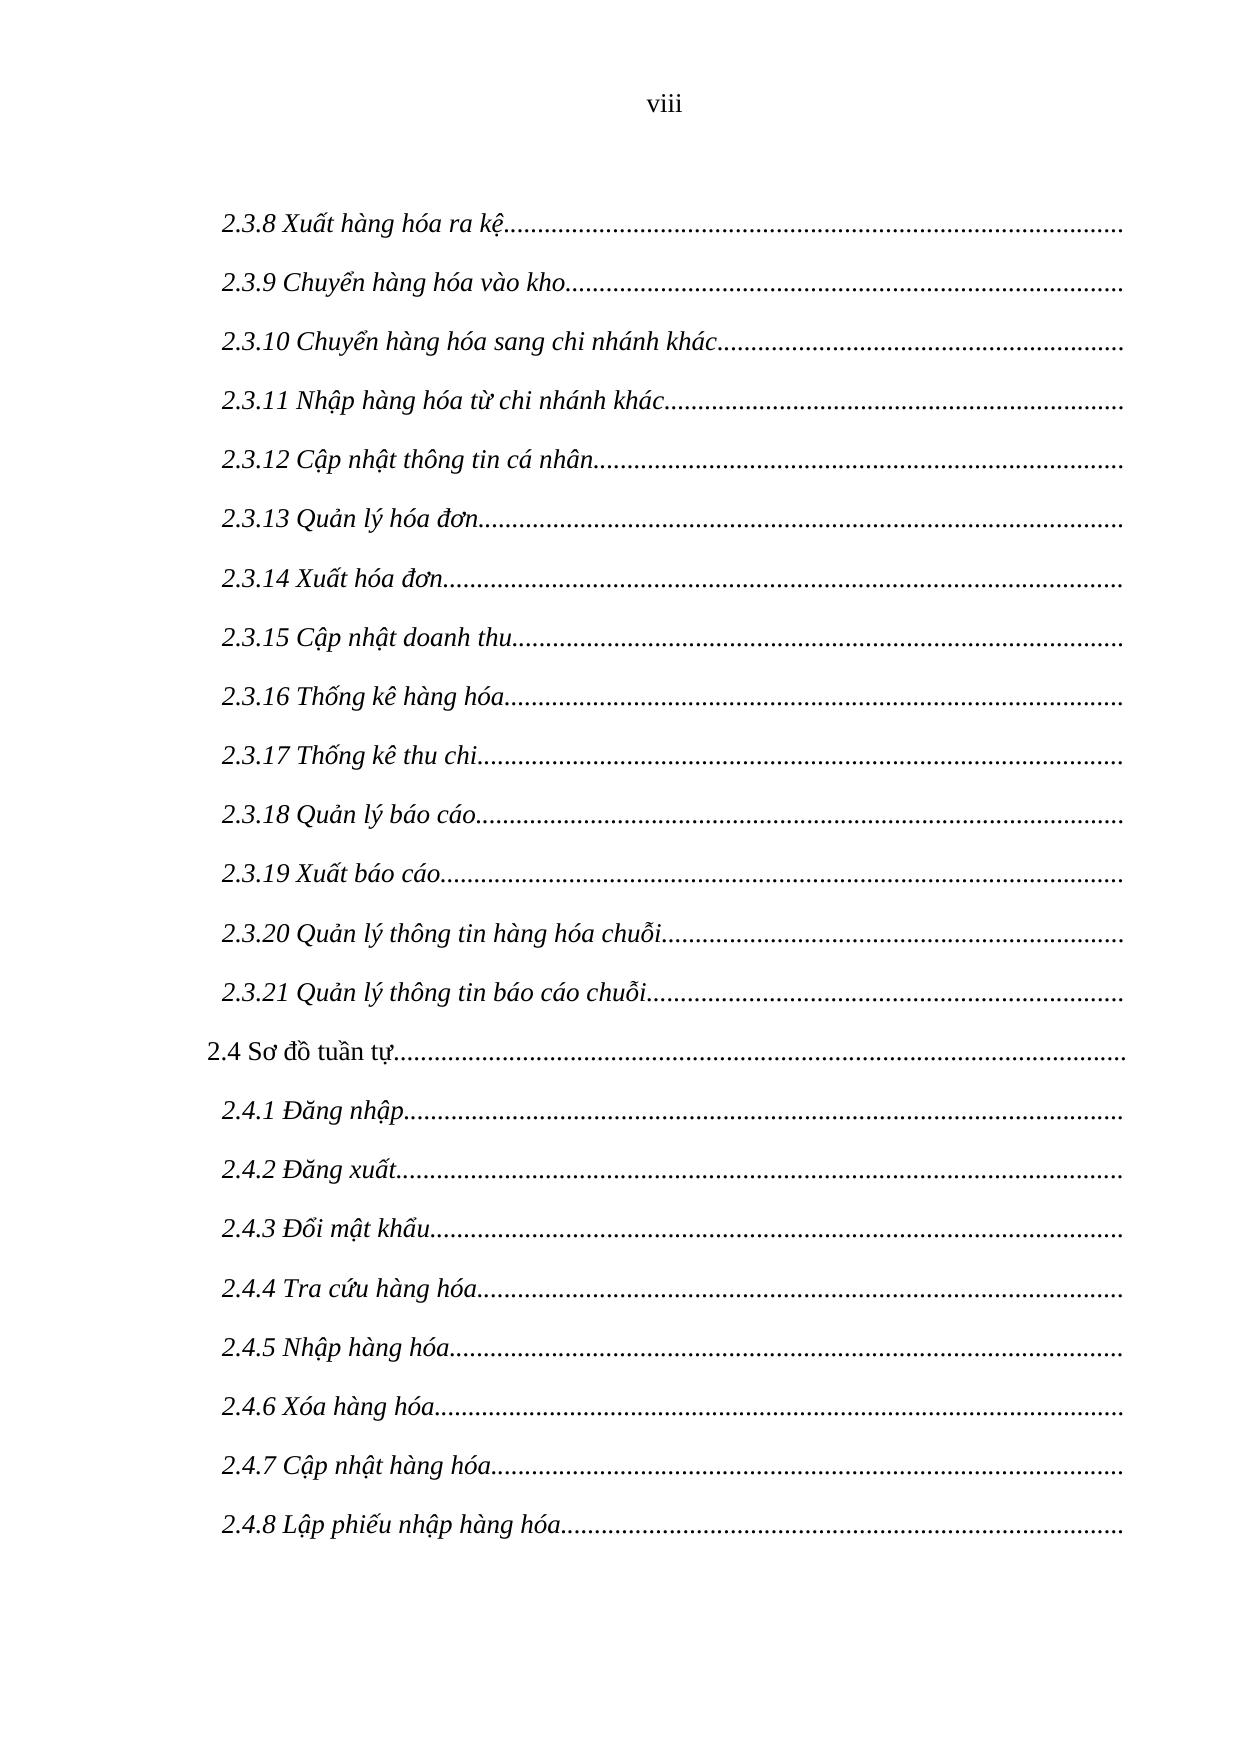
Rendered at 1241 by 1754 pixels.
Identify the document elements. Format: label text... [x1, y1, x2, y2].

text 2.4.1 Đăng nhập 65 [222, 1094, 1122, 1125]
text 2.3.17 Thống kê thu chi 60 [222, 739, 1122, 770]
text 2.3.14 Xuất hóa đơn 57 [222, 562, 1122, 593]
text 2.4.5 Nhập hàng hóa 69 [222, 1331, 1122, 1362]
text 2.3.21 Quản lý thông tin báo cáo chuỗi 64 [222, 976, 1122, 1007]
text 2.3.11 Nhập hàng hóa từ chi nhánh khác 54 [222, 384, 1122, 415]
text 2.4.7 Cập nhật hàng hóa 71 [222, 1449, 1122, 1480]
text 2.3.20 Quản lý thông tin hàng hóa chuỗi 63 [222, 917, 1122, 948]
text 2.3.18 Quản lý báo cáo 61 [222, 798, 1122, 829]
text 2.4.2 Đăng xuất 66 [222, 1153, 1122, 1184]
text 2.3.9 Chuyển hàng hóa vào kho 52 [222, 266, 1122, 297]
text 2.3.10 Chuyển hàng hóa sang chi nhánh khác 53 [222, 325, 1122, 356]
text 2.3.12 Cập nhật thông tin cá nhân 55 [222, 443, 1122, 474]
text 2.4.6 Xóa hàng hóa 70 [222, 1390, 1122, 1421]
text 2.4 Sơ đồ tuần tự 65 [207, 1035, 1122, 1066]
text 2.3.15 Cập nhật doanh thu 58 [222, 621, 1122, 652]
text 2.4.8 Lập phiếu nhập hàng hóa 72 [222, 1508, 1122, 1539]
text 2.3.8 Xuất hàng hóa ra kệ 51 [222, 207, 1122, 238]
text 2.4.3 Đổi mật khẩu 67 [222, 1213, 1122, 1244]
text 2.4.4 Tra cứu hàng hóa 68 [222, 1272, 1122, 1303]
text 2.3.13 Quản lý hóa đơn 56 [222, 503, 1122, 534]
text 2.3.19 Xuất báo cáo 62 [222, 858, 1122, 889]
text 2.3.16 Thống kê hàng hóa 59 [222, 680, 1122, 711]
